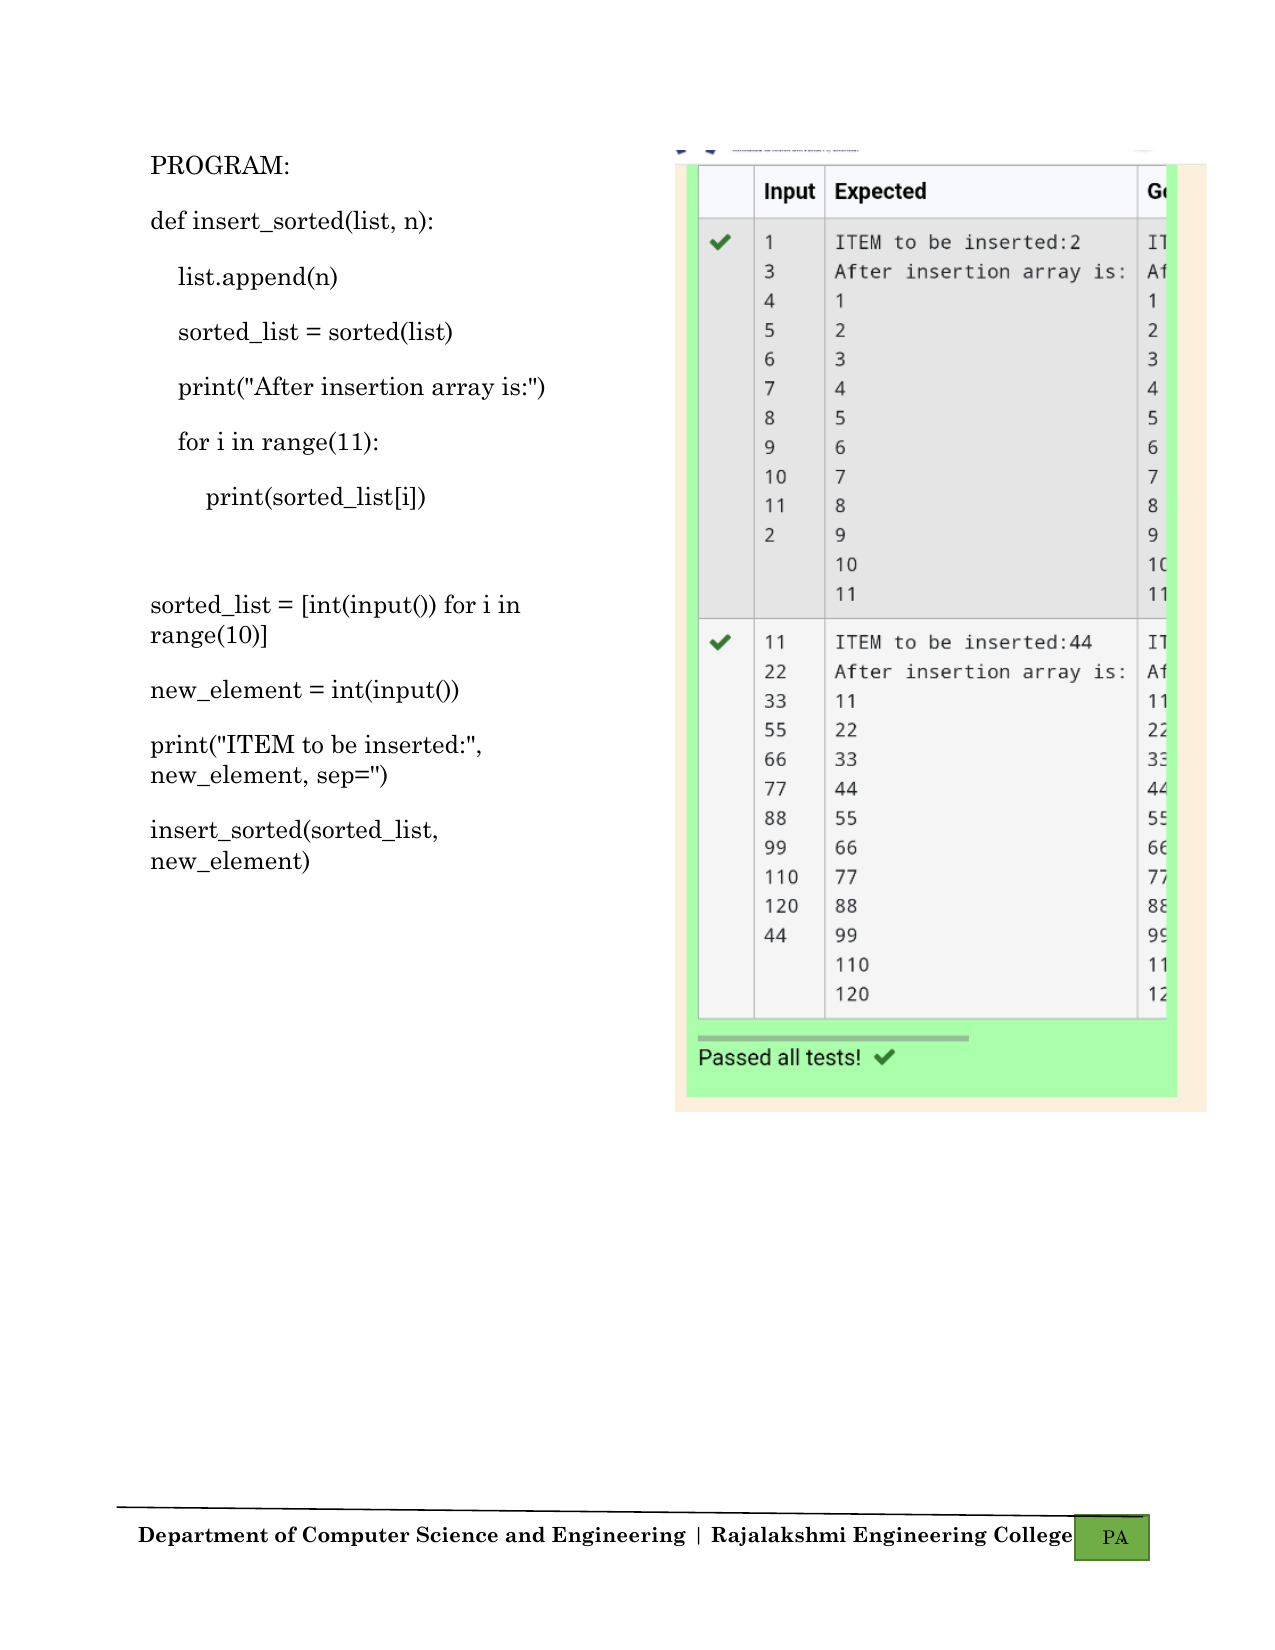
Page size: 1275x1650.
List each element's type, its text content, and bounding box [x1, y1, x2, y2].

text insert_sorted(sorted_list, new_element) [150, 814, 600, 874]
text print("ITEM to be inserted:", new_element, sep='') [150, 729, 600, 789]
picture [675, 150, 1207, 1112]
text list.append(n) [150, 260, 600, 290]
text PROGRAM: [150, 150, 600, 180]
text sorted_list = [int(input()) for i in range(10)] [150, 589, 600, 649]
text print(sorted_list[i]) [150, 481, 600, 511]
text print("After insertion array is:") [150, 370, 600, 401]
text sorted_list = sorted(list) [150, 315, 600, 345]
text for i in range(11): [150, 426, 600, 456]
text def insert_sorted(list, n): [150, 205, 600, 235]
text new_element = int(input()) [150, 674, 600, 704]
